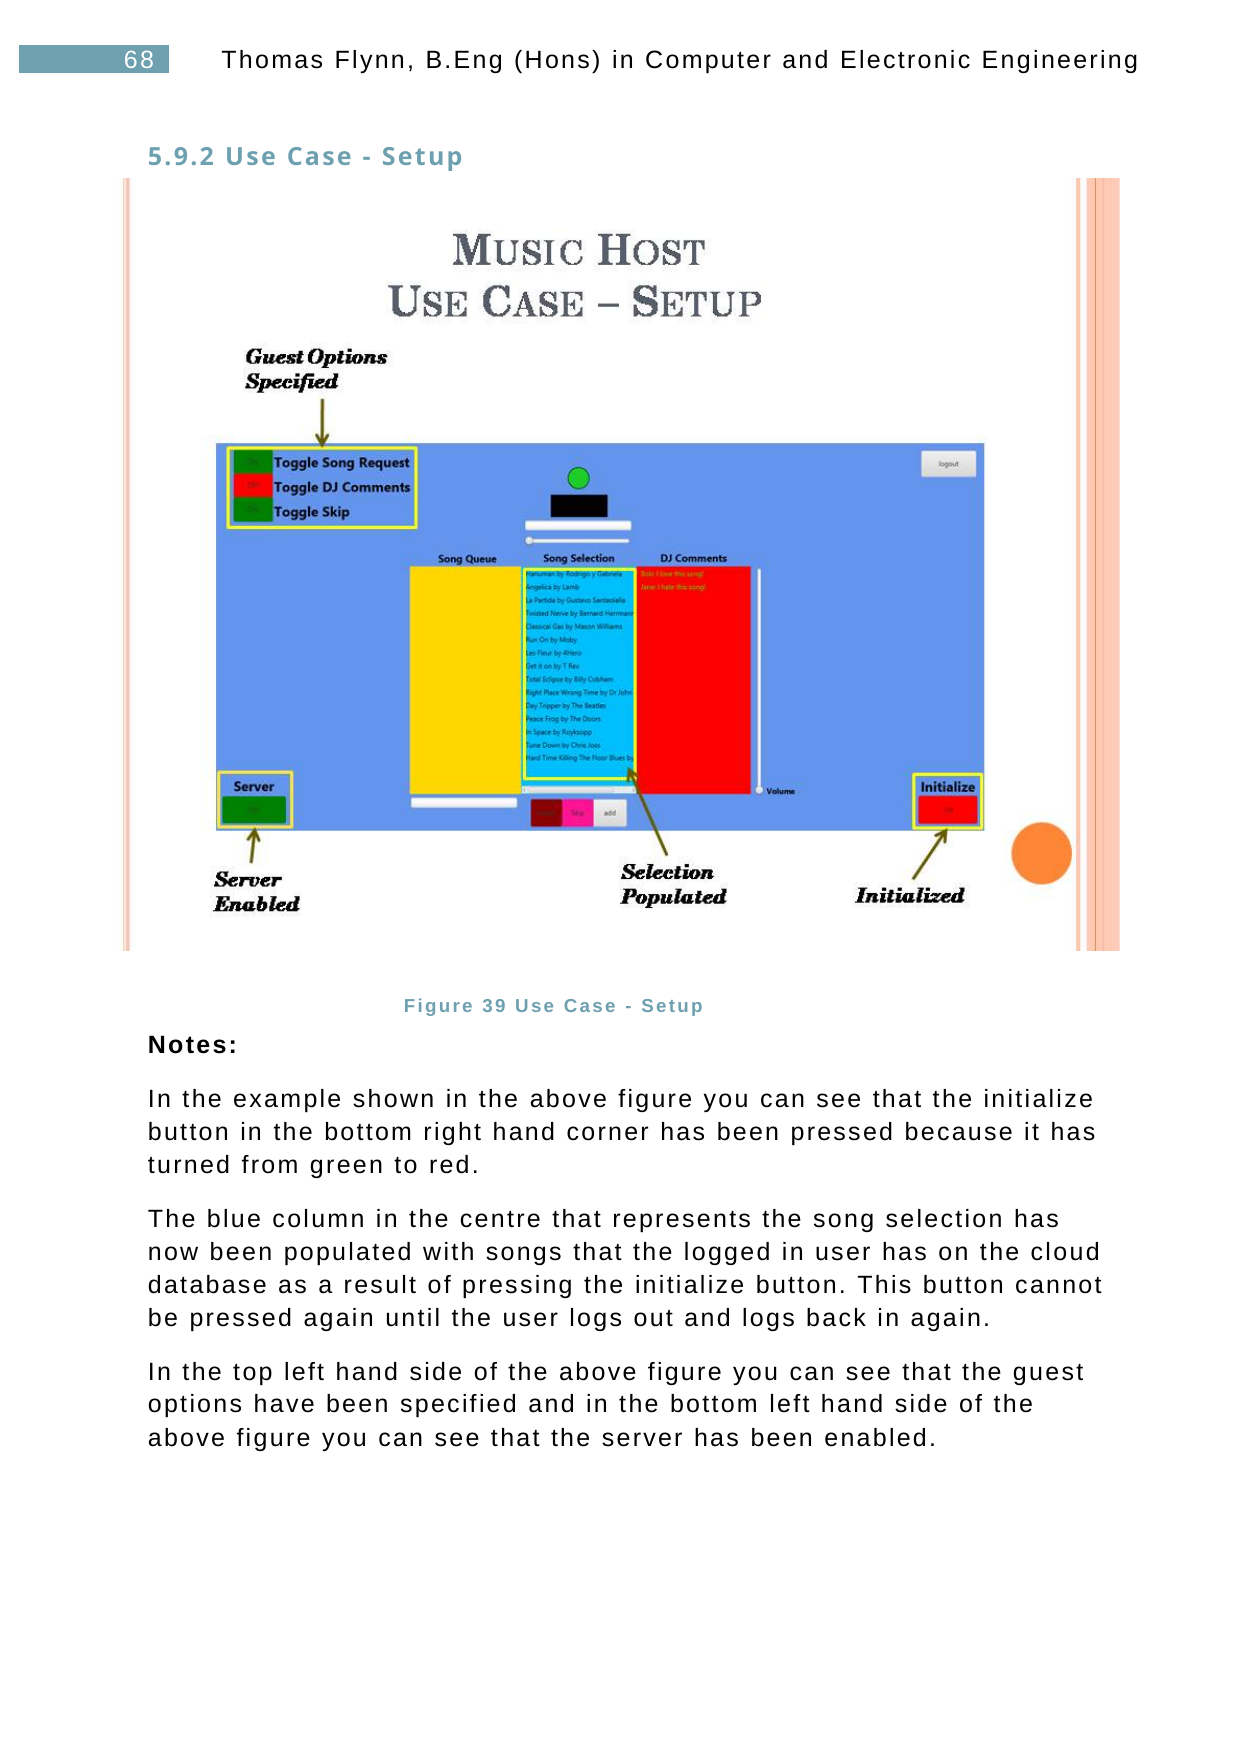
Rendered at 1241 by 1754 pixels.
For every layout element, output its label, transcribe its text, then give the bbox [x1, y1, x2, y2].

subtitle 5.9.2 Use Case - Setup [148, 139, 1122, 173]
text Notes: [148, 1030, 1122, 1058]
text In the example shown in the above figure you can see that the initialize button in the bottom right hand corner has been pressed because it has turned from green to red. [148, 1084, 1122, 1178]
text The blue column in the centre that represents the song selection has now been populated with songs that the logged in user has on the cloud database as a result of pressing the initialize button. This button cannot be pressed again until the user logs out and logs back in again. [148, 1203, 1122, 1331]
text In the top left hand side of the above figure you can see that the guest options have been specified and in the bottom left hand side of the above figure you can see that the server has been enabled. [148, 1356, 1122, 1451]
picture [118, 178, 1120, 951]
